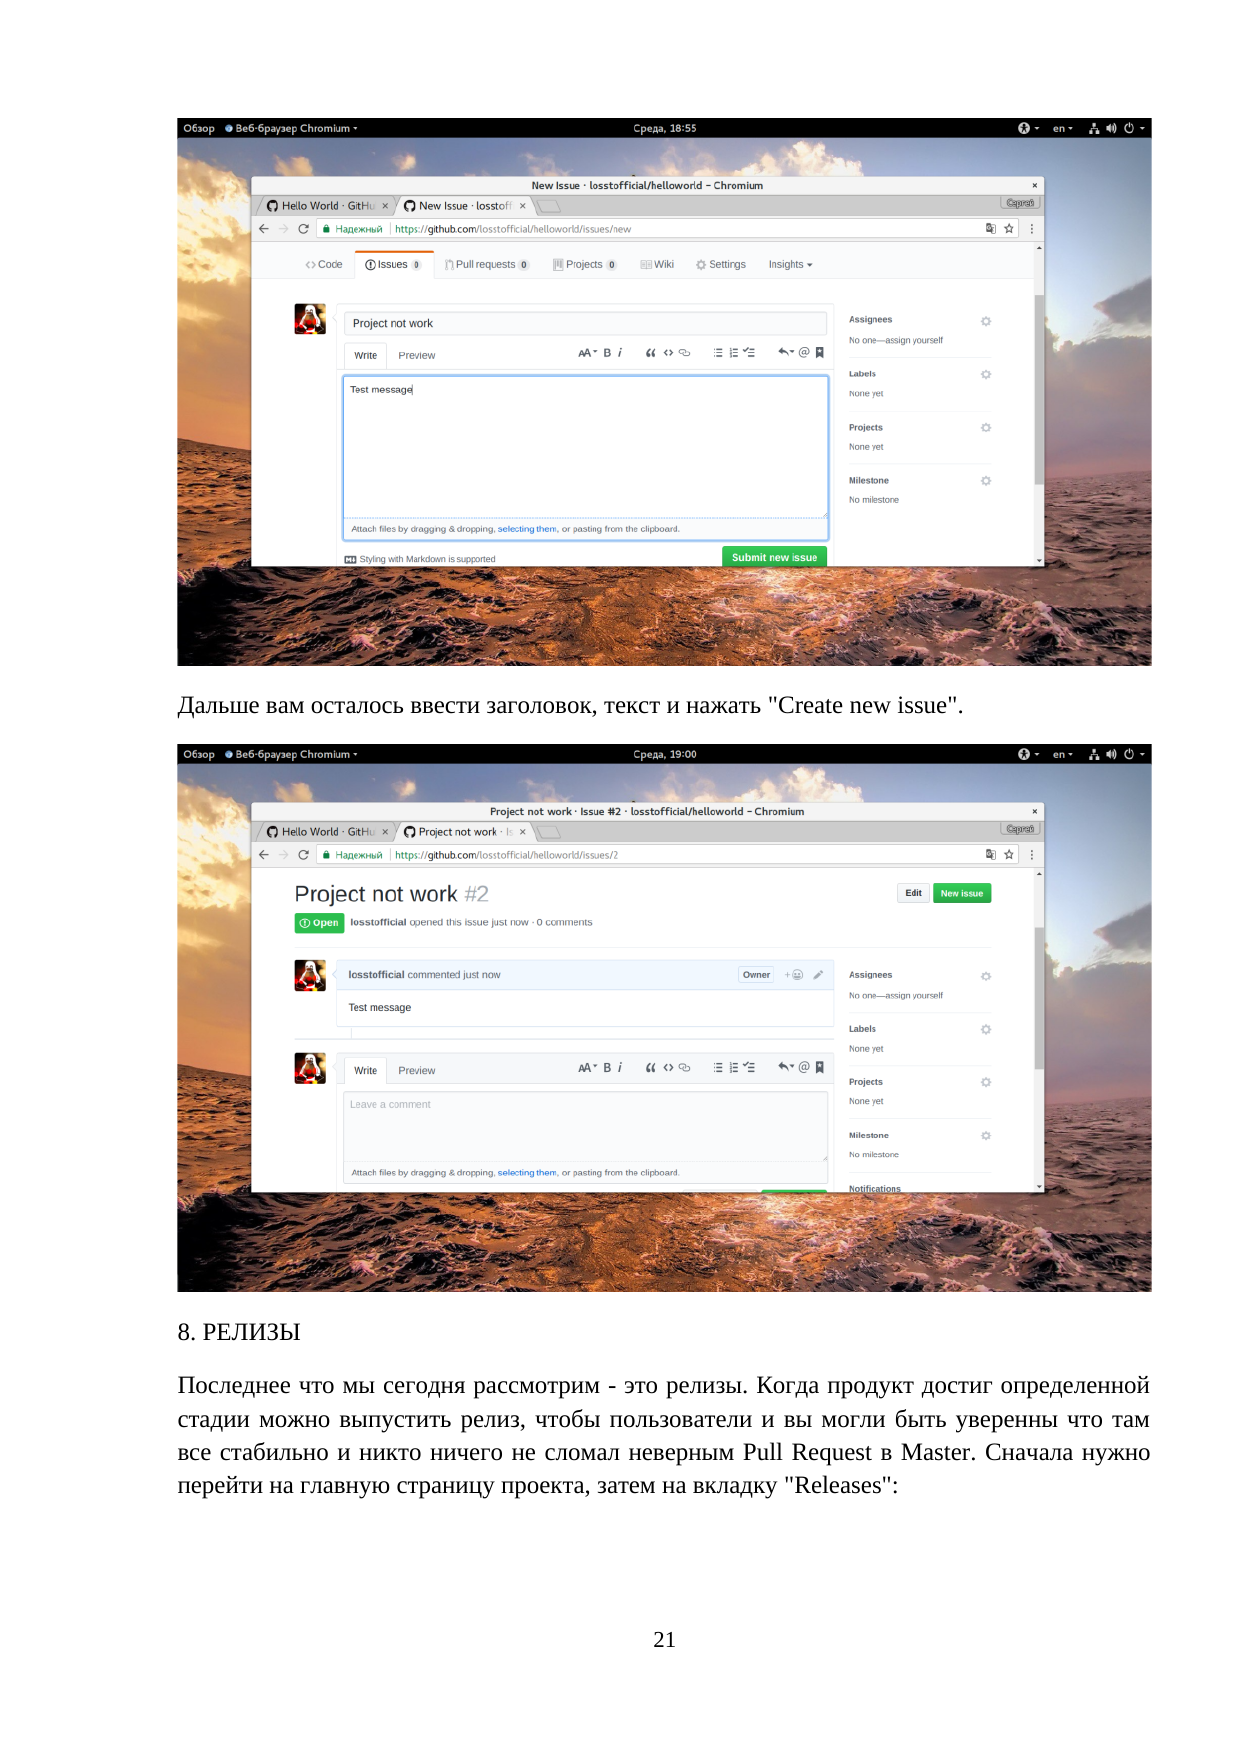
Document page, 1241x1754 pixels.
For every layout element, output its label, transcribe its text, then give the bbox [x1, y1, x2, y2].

picture [177, 118, 1152, 666]
text Последнее что мы сегодня рассмотрим - это релизы. Когда продукт достиг определенной стадии можно выпустить релиз, чтобы пользователи и вы могли быть уверенны что там все стабильно и никто ничего не сломал неверным Pull Request в Master. Сначала нужно перейти на главную страницу проекта, затем на вкладку "Releases": [177, 1371, 1152, 1498]
text Дальше вам осталось ввести заголовок, текст и нажать "Create new issue". [177, 691, 1152, 719]
text 8. РЕЛИЗЫ [177, 1317, 1152, 1346]
picture [177, 744, 1152, 1292]
